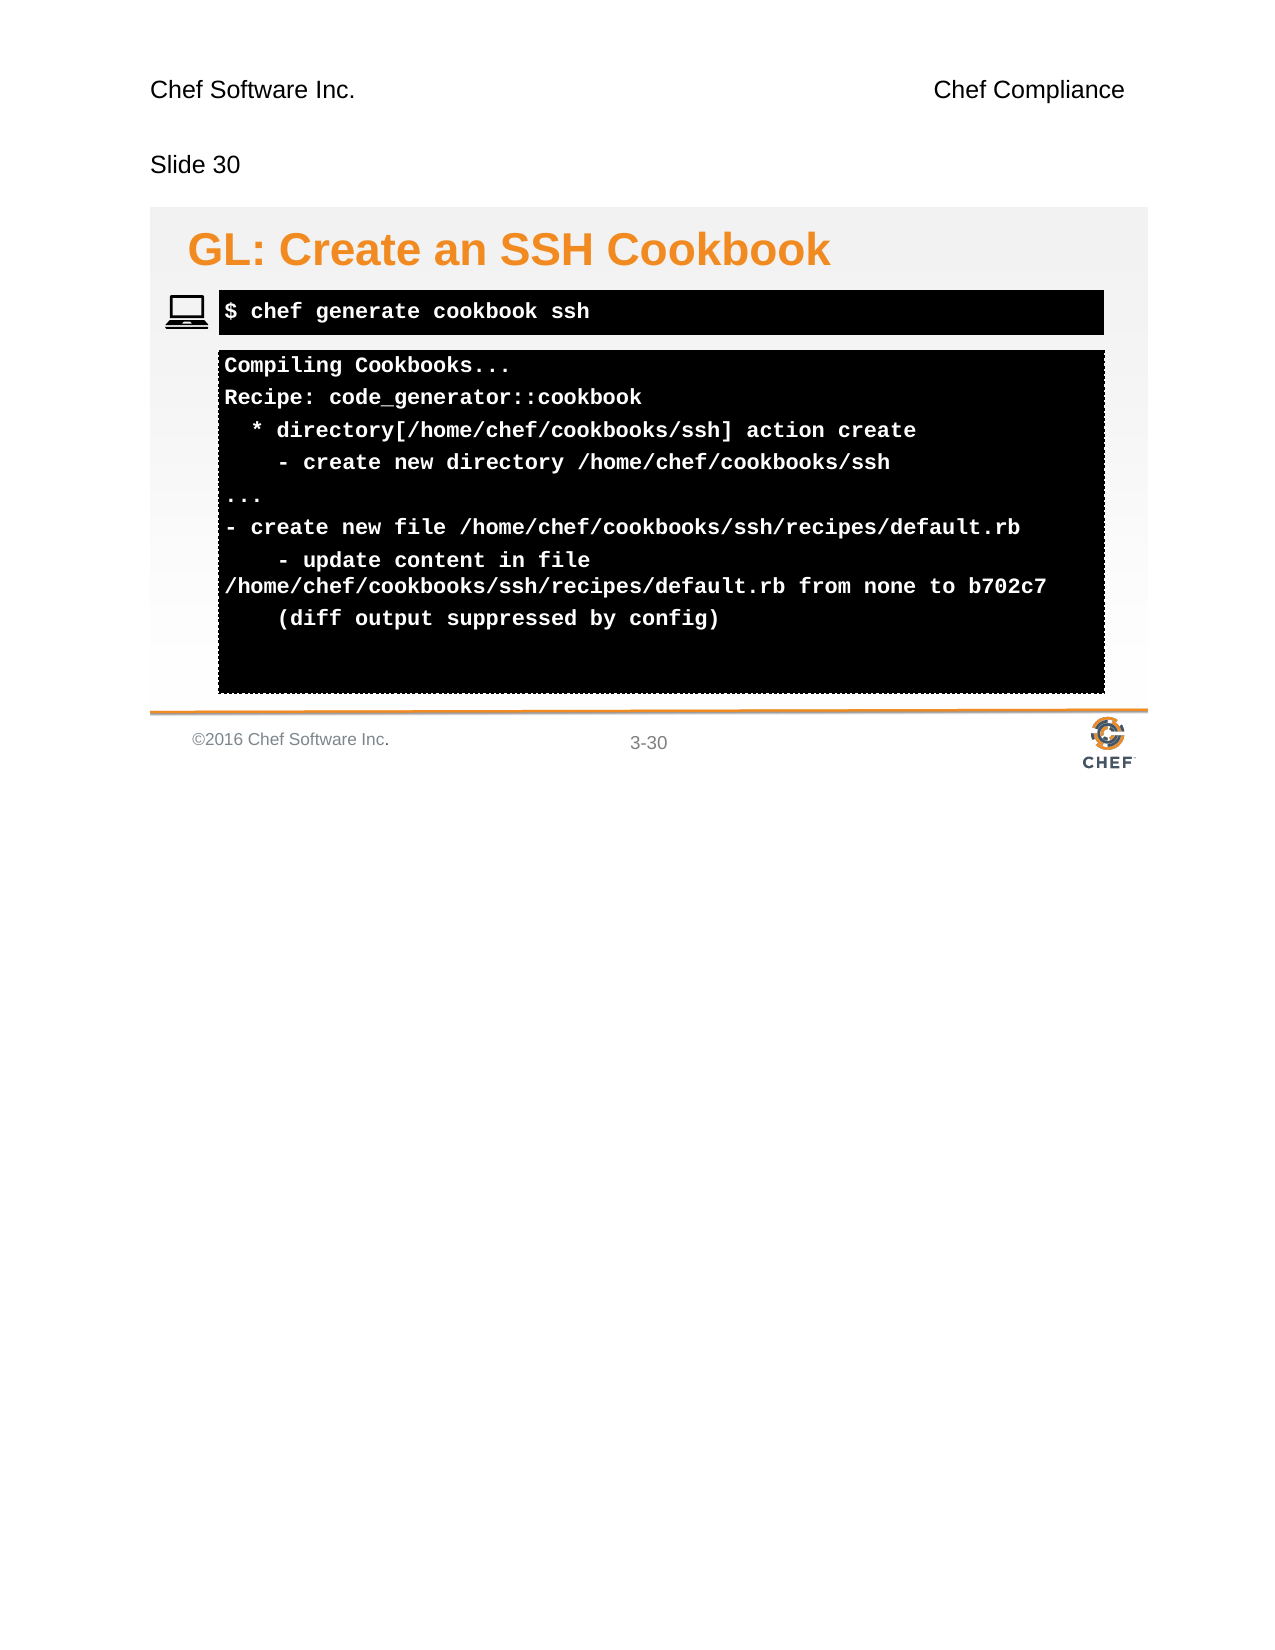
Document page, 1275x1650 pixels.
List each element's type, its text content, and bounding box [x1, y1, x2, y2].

text Slide 30 [150, 150, 1125, 179]
